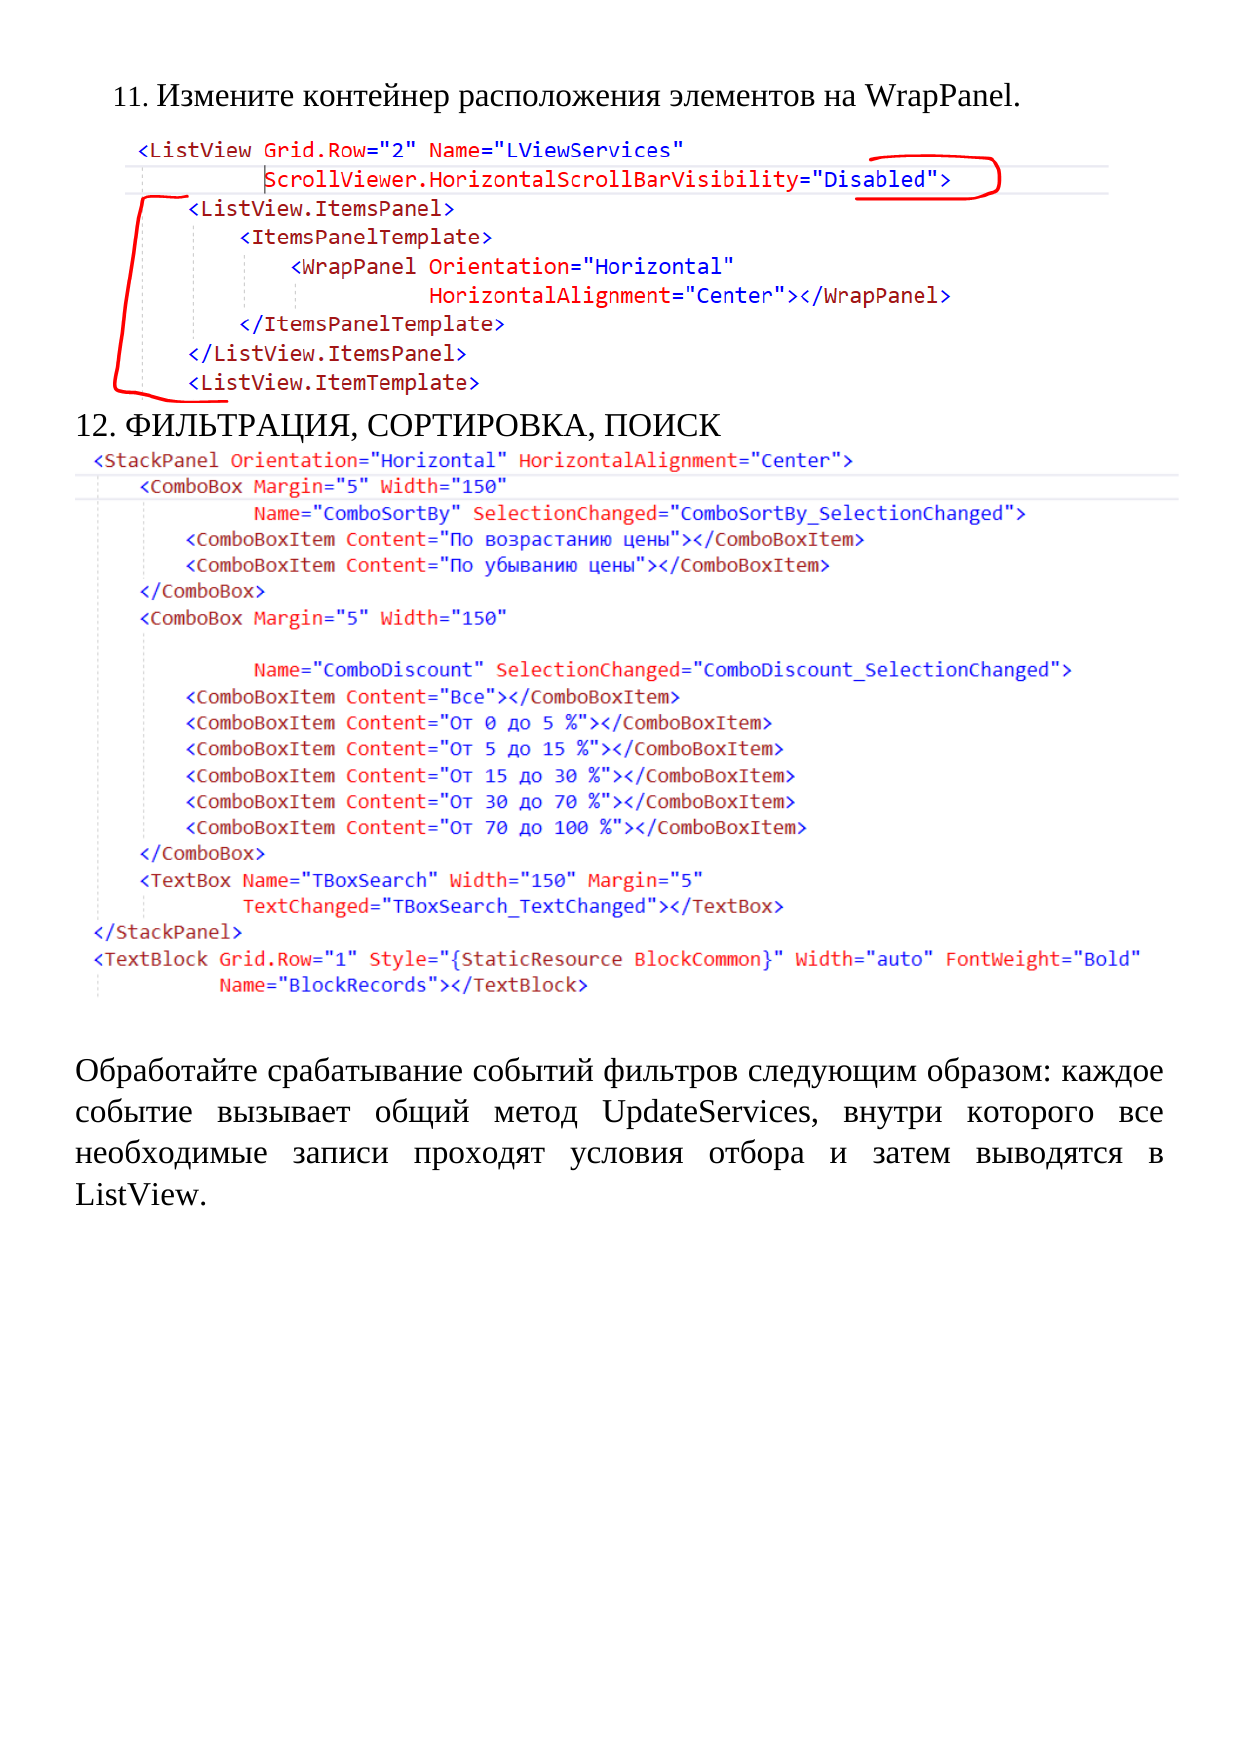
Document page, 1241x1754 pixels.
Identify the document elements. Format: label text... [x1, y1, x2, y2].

text Обработайте срабатывание событий фильтров следующим образом: каждое событие вызывает общий метод UpdateServices, внутри которого все необходимые записи проходят условия отбора и затем выводятся в ListView. [75, 1050, 1165, 1212]
picture [112, 116, 1109, 403]
picture [75, 446, 1179, 1007]
text 12. ФИЛЬТРАЦИЯ, СОРТИРОВКА, ПОИСК [75, 405, 1165, 443]
text 11. Измените контейнер расположения элементов на WrapPanel. [112, 75, 1165, 113]
